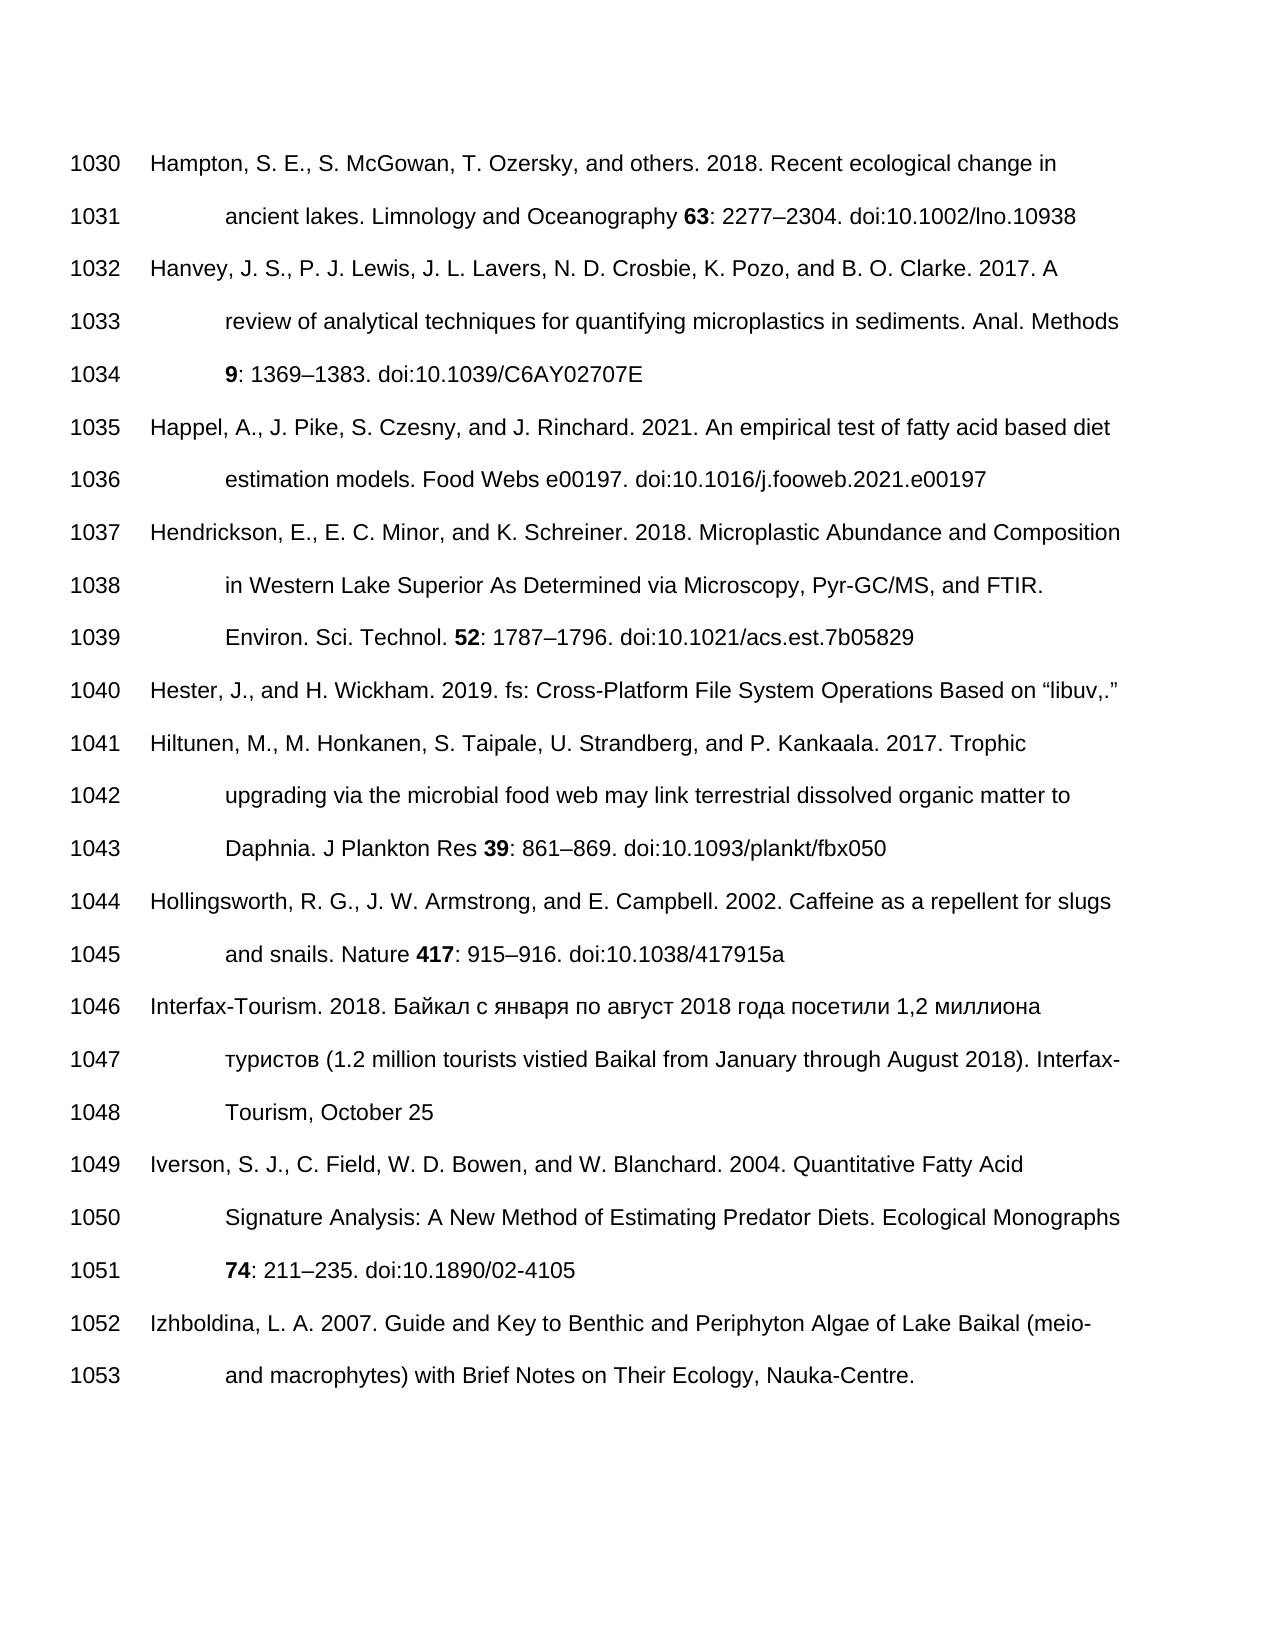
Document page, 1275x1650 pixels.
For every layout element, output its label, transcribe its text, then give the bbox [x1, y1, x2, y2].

text Hanvey, J. S., P. J. Lewis, J. L. Lavers, N. D. Crosbie, K. Pozo, and B. O. Clarke. 2017. A review of analytical techniques for quantifying microplastics in sediments. Anal. Methods 9: 1369–1383. doi:10.1039/C6AY02707E [150, 255, 1125, 387]
text Happel, A., J. Pike, S. Czesny, and J. Rinchard. 2021. An empirical test of fatty acid based diet estimation models. Food Webs e00197. doi:10.1016/j.fooweb.2021.e00197 [150, 413, 1125, 493]
text Hampton, S. E., S. McGowan, T. Ozersky, and others. 2018. Recent ecological change in ancient lakes. Limnology and Oceanography 63: 2277–2304. doi:10.1002/lno.10938 [150, 150, 1125, 229]
text Hiltunen, M., M. Honkanen, S. Taipale, U. Strandberg, and P. Kankaala. 2017. Trophic upgrading via the microbial food web may link terrestrial dissolved organic matter to Daphnia. J Plankton Res 39: 861–869. doi:10.1093/plankt/fbx050 [150, 730, 1125, 862]
text Hendrickson, E., E. C. Minor, and K. Schreiner. 2018. Microplastic Abundance and Composition in Western Lake Superior As Determined via Microscopy, Pyr-GC/MS, and FTIR. Environ. Sci. Technol. 52: 1787–1796. doi:10.1021/acs.est.7b05829 [150, 519, 1125, 651]
text Izhboldina, L. A. 2007. Guide and Key to Benthic and Periphyton Algae of Lake Baikal (meio- and macrophytes) with Brief Notes on Their Ecology, Nauka-Centre. [150, 1309, 1125, 1389]
text Hollingsworth, R. G., J. W. Armstrong, and E. Campbell. 2002. Caffeine as a repellent for slugs and snails. Nature 417: 915–916. doi:10.1038/417915a [150, 888, 1125, 967]
text Interfax-Tourism. 2018. Байкал с января по август 2018 года посетили 1,2 миллиона туристов (1.2 million tourists vistied Baikal from January through August 2018). Interfax-Tourism, October 25 [150, 993, 1125, 1125]
text Iverson, S. J., C. Field, W. D. Bowen, and W. Blanchard. 2004. Quantitative Fatty Acid Signature Analysis: A New Method of Estimating Predator Diets. Ecological Monographs 74: 211–235. doi:10.1890/02-4105 [150, 1151, 1125, 1283]
text Hester, J., and H. Wickham. 2019. fs: Cross-Platform File System Operations Based on “libuv,.” [150, 677, 1125, 703]
